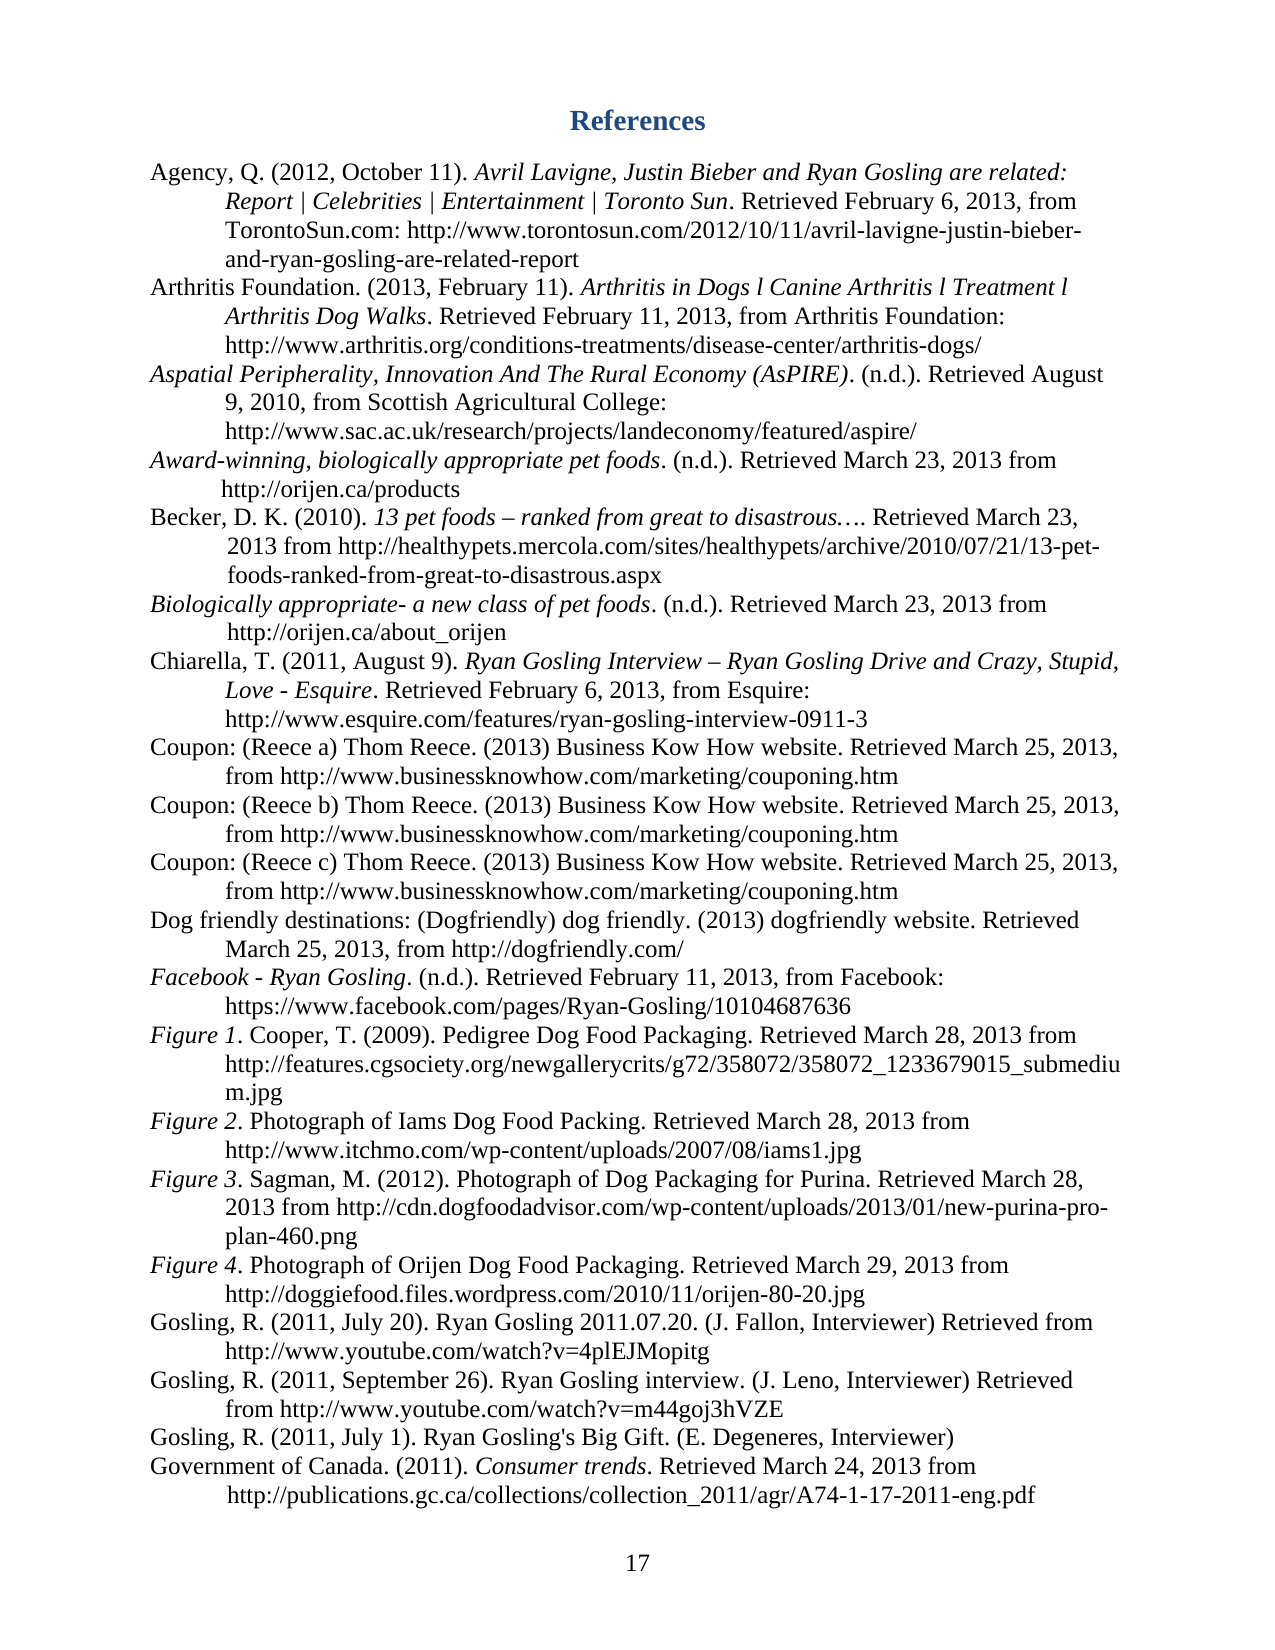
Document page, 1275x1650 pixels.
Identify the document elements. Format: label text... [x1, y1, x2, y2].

text Biologically appropriate- a new class of pet foods. (n.d.). Retrieved March 23, 2013 from http://orijen.ca/about_orijen [150, 589, 1125, 646]
text Figure 3. Sagman, M. (2012). Photograph of Dog Packaging for Purina. Retrieved March 28, 2013 from http://cdn.dogfoodadvisor.com/wp-content/uploads/2013/01/new-purina-pro-plan-460.png [150, 1164, 1125, 1250]
text Government of Canada. (2011). Consumer trends. Retrieved March 24, 2013 from http://publications.gc.ca/collections/collection_2011/agr/A74-1-17-2011-eng.pdf [150, 1451, 1125, 1509]
text Award-winning, biologically appropriate pet foods. (n.d.). Retrieved March 23, 2013 from http://orijen.ca/products [150, 445, 1125, 502]
text Facebook - Ryan Gosling. (n.d.). Retrieved February 11, 2013, from Facebook: https://www.facebook.com/pages/Ryan-Gosling/10104687636 [150, 962, 1125, 1020]
text Gosling, R. (2011, July 1). Ryan Gosling's Big Gift. (E. Degeneres, Interviewer) [150, 1422, 1125, 1451]
text Dog friendly destinations: (Dogfriendly) dog friendly. (2013) dogfriendly website. Retrieved March 25, 2013, from http://dogfriendly.com/ [150, 905, 1125, 962]
text Coupon: (Reece a) Thom Reece. (2013) Business Kow How website. Retrieved March 25, 2013, from http://www.businessknowhow.com/marketing/couponing.htm [150, 732, 1125, 790]
text Gosling, R. (2011, July 20). Ryan Gosling 2011.07.20. (J. Fallon, Interviewer) Retrieved from http://www.youtube.com/watch?v=4plEJMopitg [150, 1307, 1125, 1365]
text Gosling, R. (2011, September 26). Ryan Gosling interview. (J. Leno, Interviewer) Retrieved from http://www.youtube.com/watch?v=m44goj3hVZE [150, 1365, 1125, 1422]
text Chiarella, T. (2011, August 9). Ryan Gosling Interview – Ryan Gosling Drive and Crazy, Stupid, Love - Esquire. Retrieved February 6, 2013, from Esquire: http://www.esquire.com/features/ryan-gosling-interview-0911-3 [150, 646, 1125, 732]
text Arthritis Foundation. (2013, February 11). Arthritis in Dogs l Canine Arthritis l Treatment l Arthritis Dog Walks. Retrieved February 11, 2013, from Arthritis Foundation: http://www.arthritis.org/conditions-treatments/disease-center/arthritis-dogs/ [150, 272, 1125, 359]
text Figure 2. Photograph of Iams Dog Food Packing. Retrieved March 28, 2013 from http://www.itchmo.com/wp-content/uploads/2007/08/iams1.jpg [150, 1106, 1125, 1164]
text Figure 4. Photograph of Orijen Dog Food Packaging. Retrieved March 29, 2013 from http://doggiefood.files.wordpress.com/2010/11/orijen-80-20.jpg [150, 1250, 1125, 1307]
text Coupon: (Reece c) Thom Reece. (2013) Business Kow How website. Retrieved March 25, 2013, from http://www.businessknowhow.com/marketing/couponing.htm [150, 847, 1125, 905]
text Agency, Q. (2012, October 11). Avril Lavigne, Justin Bieber and Ryan Gosling are related: Report | Celebrities | Entertainment | Toronto Sun. Retrieved February 6, 2013, from TorontoSun.com: http://www.torontosun.com/2012/10/11/avril-lavigne-justin-bieber-and-ryan-gosling-are-related-report [150, 157, 1125, 272]
text Aspatial Peripherality, Innovation And The Rural Economy (AsPIRE). (n.d.). Retrieved August 9, 2010, from Scottish Agricultural College: http://www.sac.ac.uk/research/projects/landeconomy/featured/aspire/ [150, 359, 1125, 445]
text Figure 1. Cooper, T. (2009). Pedigree Dog Food Packaging. Retrieved March 28, 2013 from http://features.cgsociety.org/newgallerycrits/g72/358072/358072_1233679015_submedium.jpg [150, 1020, 1125, 1106]
text Becker, D. K. (2010). 13 pet foods – ranked from great to disastrous…. Retrieved March 23, 2013 from http://healthypets.mercola.com/sites/healthypets/archive/2010/07/21/13-pet-foods-ranked-from-great-to-disastrous.aspx [150, 502, 1125, 589]
text Coupon: (Reece b) Thom Reece. (2013) Business Kow How website. Retrieved March 25, 2013, from http://www.businessknowhow.com/marketing/couponing.htm [150, 790, 1125, 847]
text References [150, 103, 1125, 137]
